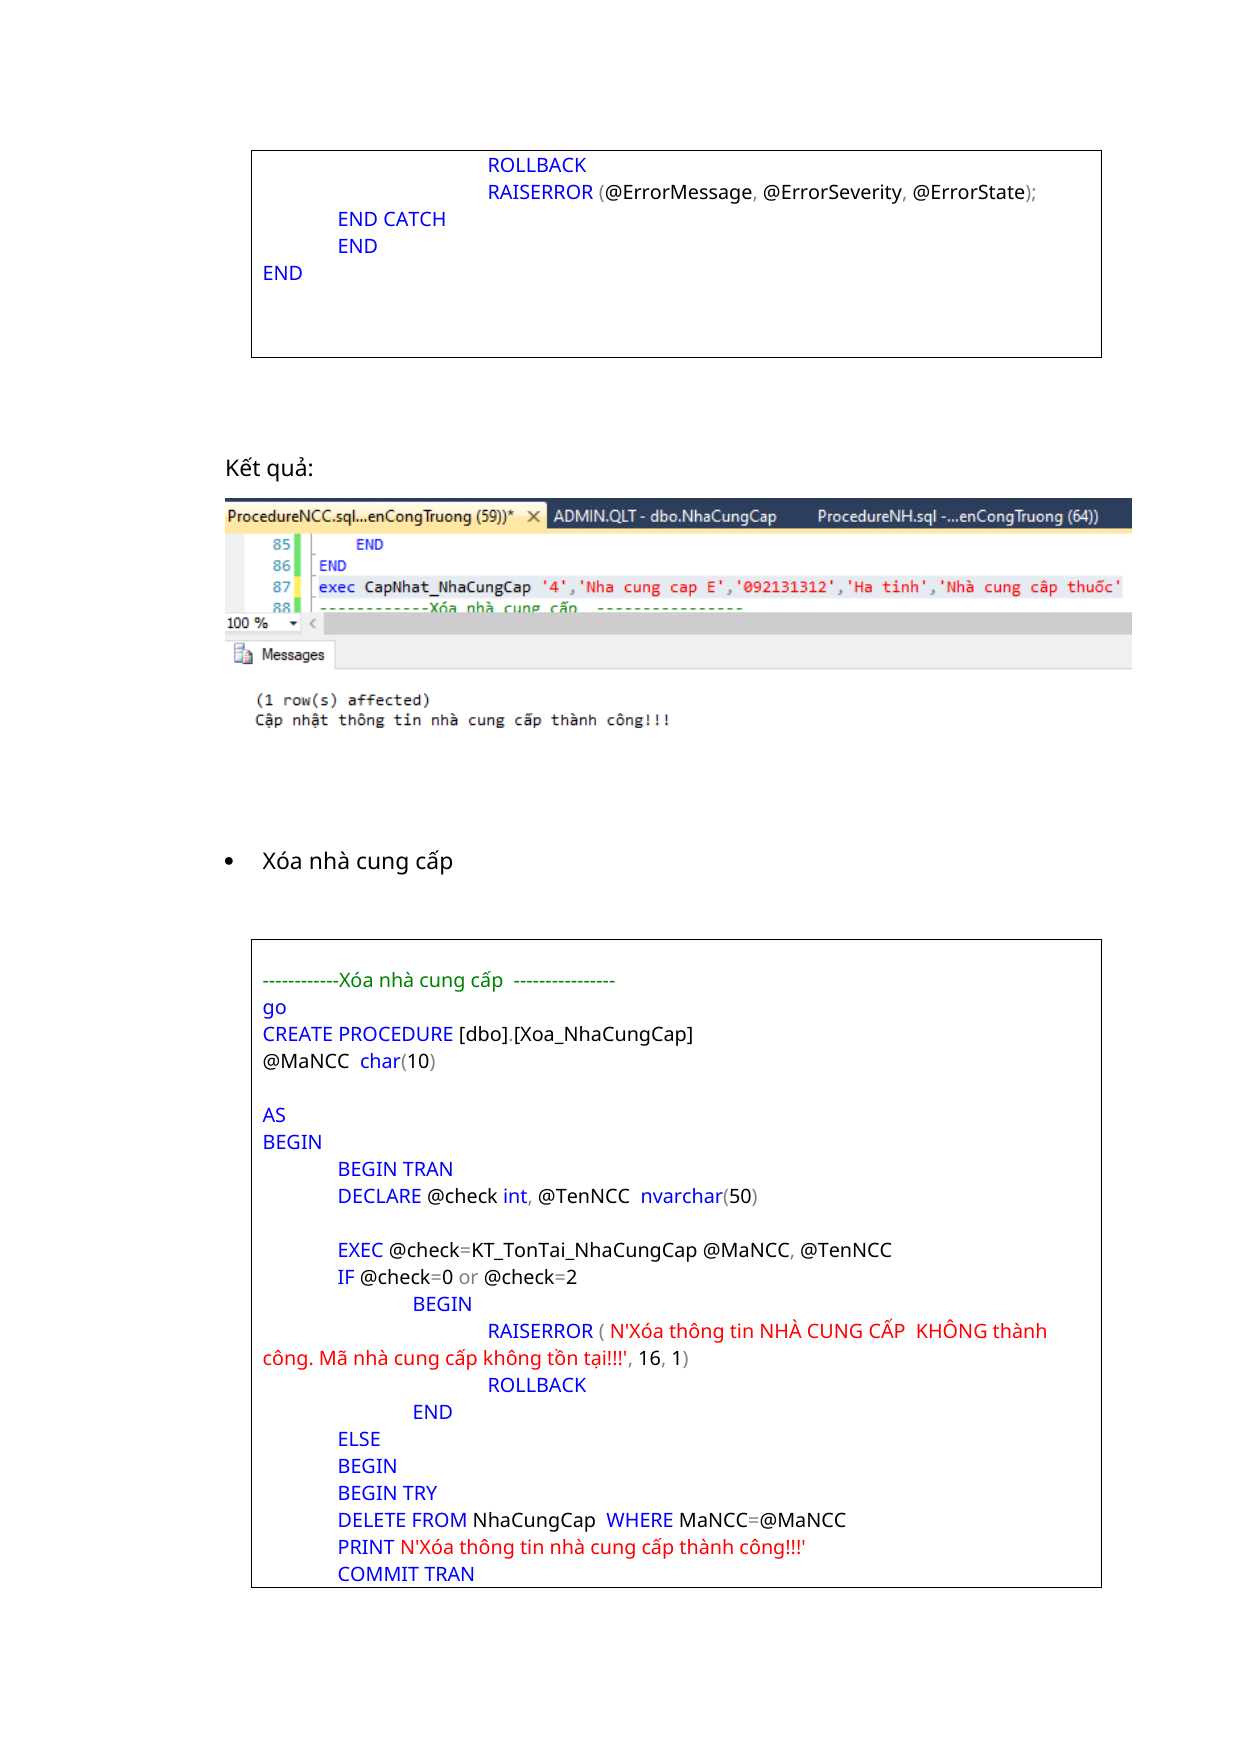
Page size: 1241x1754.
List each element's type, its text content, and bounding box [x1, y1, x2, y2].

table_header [252, 151, 1101, 357]
text Kết quả: [225, 452, 1090, 483]
list Xóa nhà cung cấp [225, 845, 1090, 876]
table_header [252, 940, 1101, 1587]
picture [225, 498, 1132, 736]
